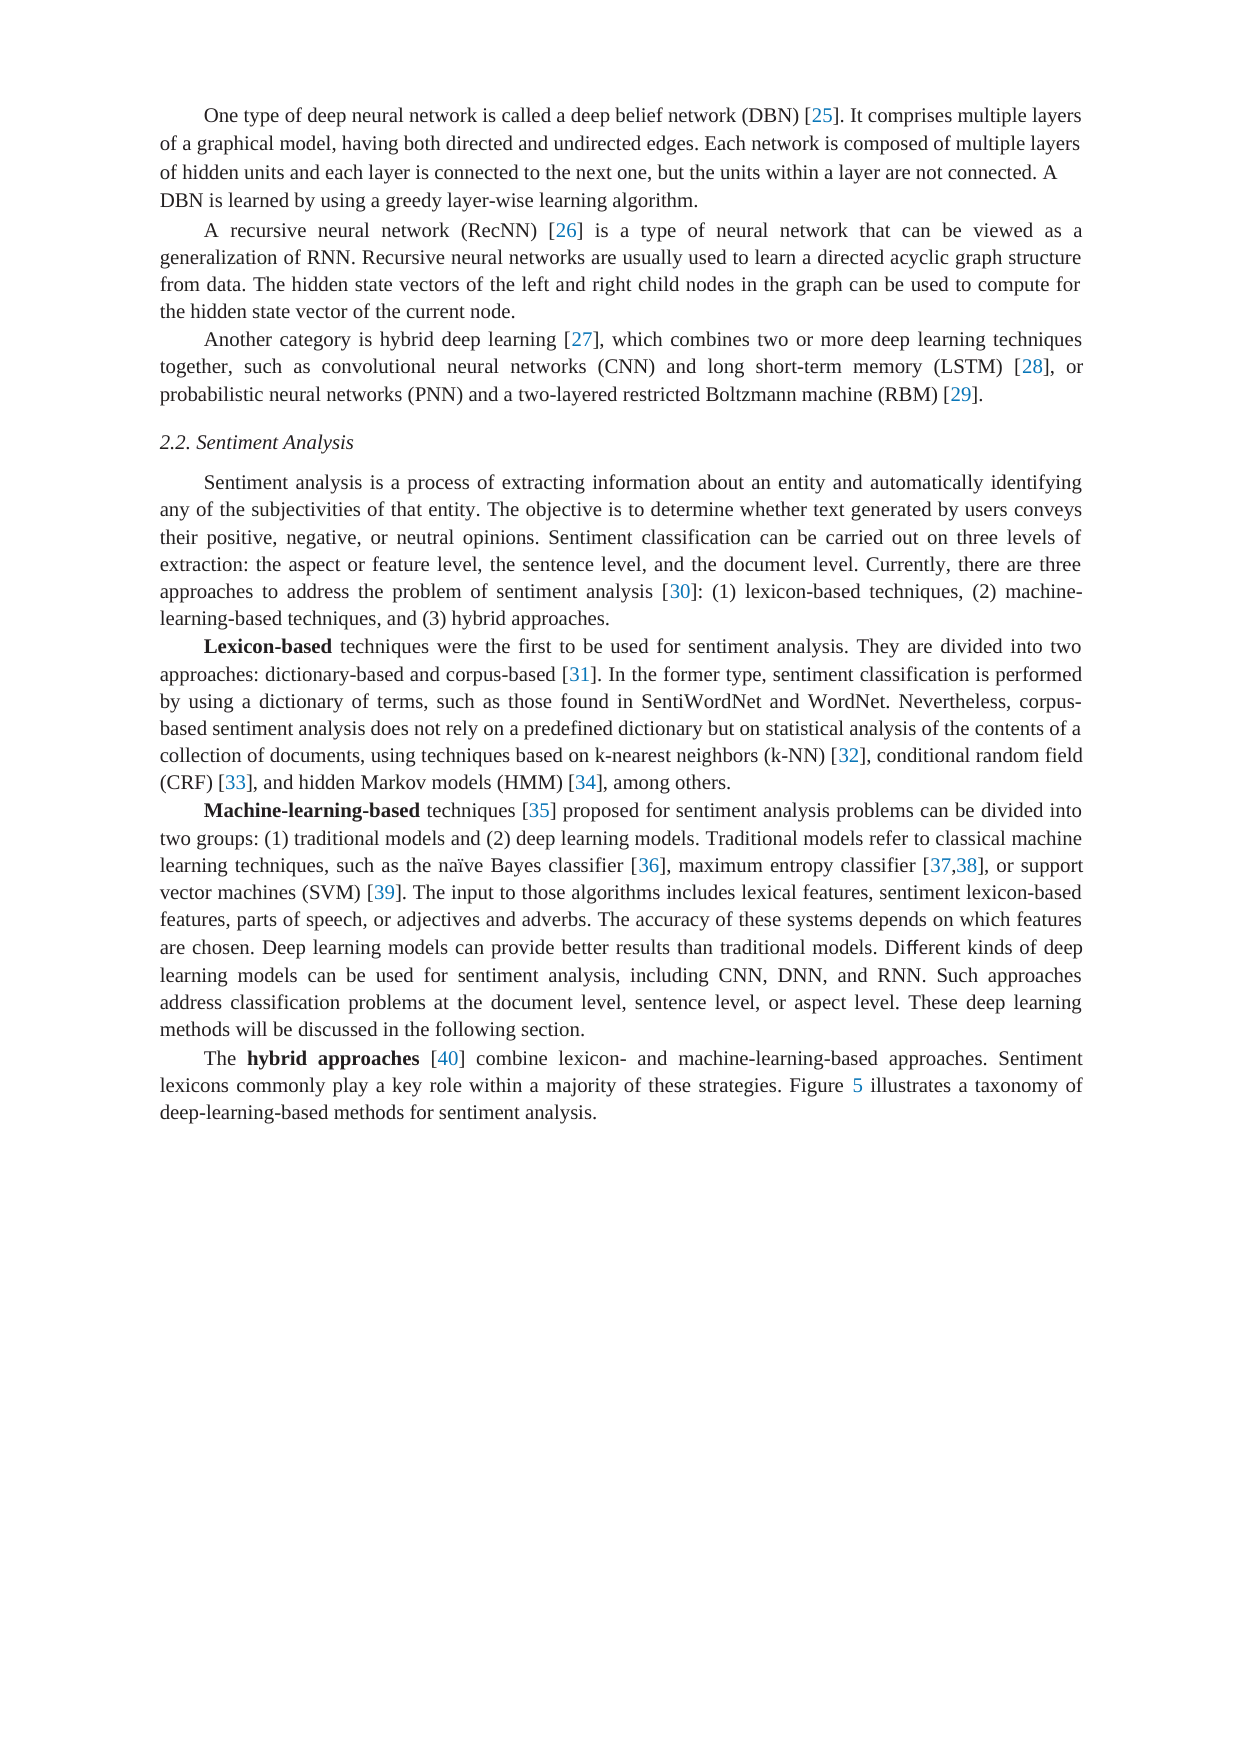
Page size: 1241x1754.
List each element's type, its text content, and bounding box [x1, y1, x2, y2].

text Another category is hybrid deep learning [27], which combines two or more deep learning techniques together, such as convolutional neural networks (CNN) and long short-term memory (LSTM) [28], or probabilistic neural networks (PNN) and a two-layered restricted Boltzmann machine (RBM) [29]. [159, 327, 1083, 406]
text Machine-learning-based techniques [35] proposed for sentiment analysis problems can be divided into two groups: (1) traditional models and (2) deep learning models. Traditional models refer to classical machine learning techniques, such as the naïve Bayes classifier [36], maximum entropy classifier [37,38], or support vector machines (SVM) [39]. The input to those algorithms includes lexical features, sentiment lexicon-based features, parts of speech, or adjectives and adverbs. The accuracy of these systems depends on which features are chosen. Deep learning models can provide better results than traditional models. Different kinds of deep learning models can be used for sentiment analysis, including CNN, DNN, and RNN. Such approaches address classification problems at the document level, sentence level, or aspect level. These deep learning methods will be discussed in the following section. [159, 798, 1083, 1041]
subtitle 2.2. Sentiment Analysis [159, 430, 1081, 454]
text A recursive neural network (RecNN) [26] is a type of neural network that can be viewed as a generalization of RNN. Recursive neural networks are usually used to learn a directed acyclic graph structure from data. The hidden state vectors of the left and right child nodes in the graph can be used to compute for the hidden state vector of the current node. [159, 218, 1083, 323]
text The hybrid approaches [40] combine lexicon- and machine-learning-based approaches. Sentiment lexicons commonly play a key role within a majority of these strategies. Figure 5 illustrates a taxonomy of deep-learning-based methods for sentiment analysis. [159, 1045, 1083, 1124]
text Sentiment analysis is a process of extracting information about an entity and automatically identifying any of the subjectivities of that entity. The objective is to determine whether text generated by users conveys their positive, negative, or neutral opinions. Sentiment classification can be carried out on three levels of extraction: the aspect or feature level, the sentence level, and the document level. Currently, there are three approaches to address the problem of sentiment analysis [30]: (1) lexicon-based techniques, (2) machine-learning-based techniques, and (3) hybrid approaches. [159, 470, 1083, 630]
text One type of deep neural network is called a deep belief network (DBN) [25]. It comprises multiple layers of a graphical model, having both directed and undirected edges. Each network is composed of multiple layers of hidden units and each layer is connected to the next one, but the units within a layer are not connected. A DBN is learned by using a greedy layer-wise learning algorithm. [159, 103, 1084, 212]
text Lexicon-based techniques were the first to be used for sentiment analysis. They are divided into two approaches: dictionary-based and corpus-based [31]. In the former type, sentiment classification is performed by using a dictionary of terms, such as those found in SentiWordNet and WordNet. Nevertheless, corpus-based sentiment analysis does not rely on a predefined dictionary but on statistical analysis of the contents of a collection of documents, using techniques based on k-nearest neighbors (k-NN) [32], conditional random field (CRF) [33], and hidden Markov models (HMM) [34], among others. [159, 634, 1083, 794]
